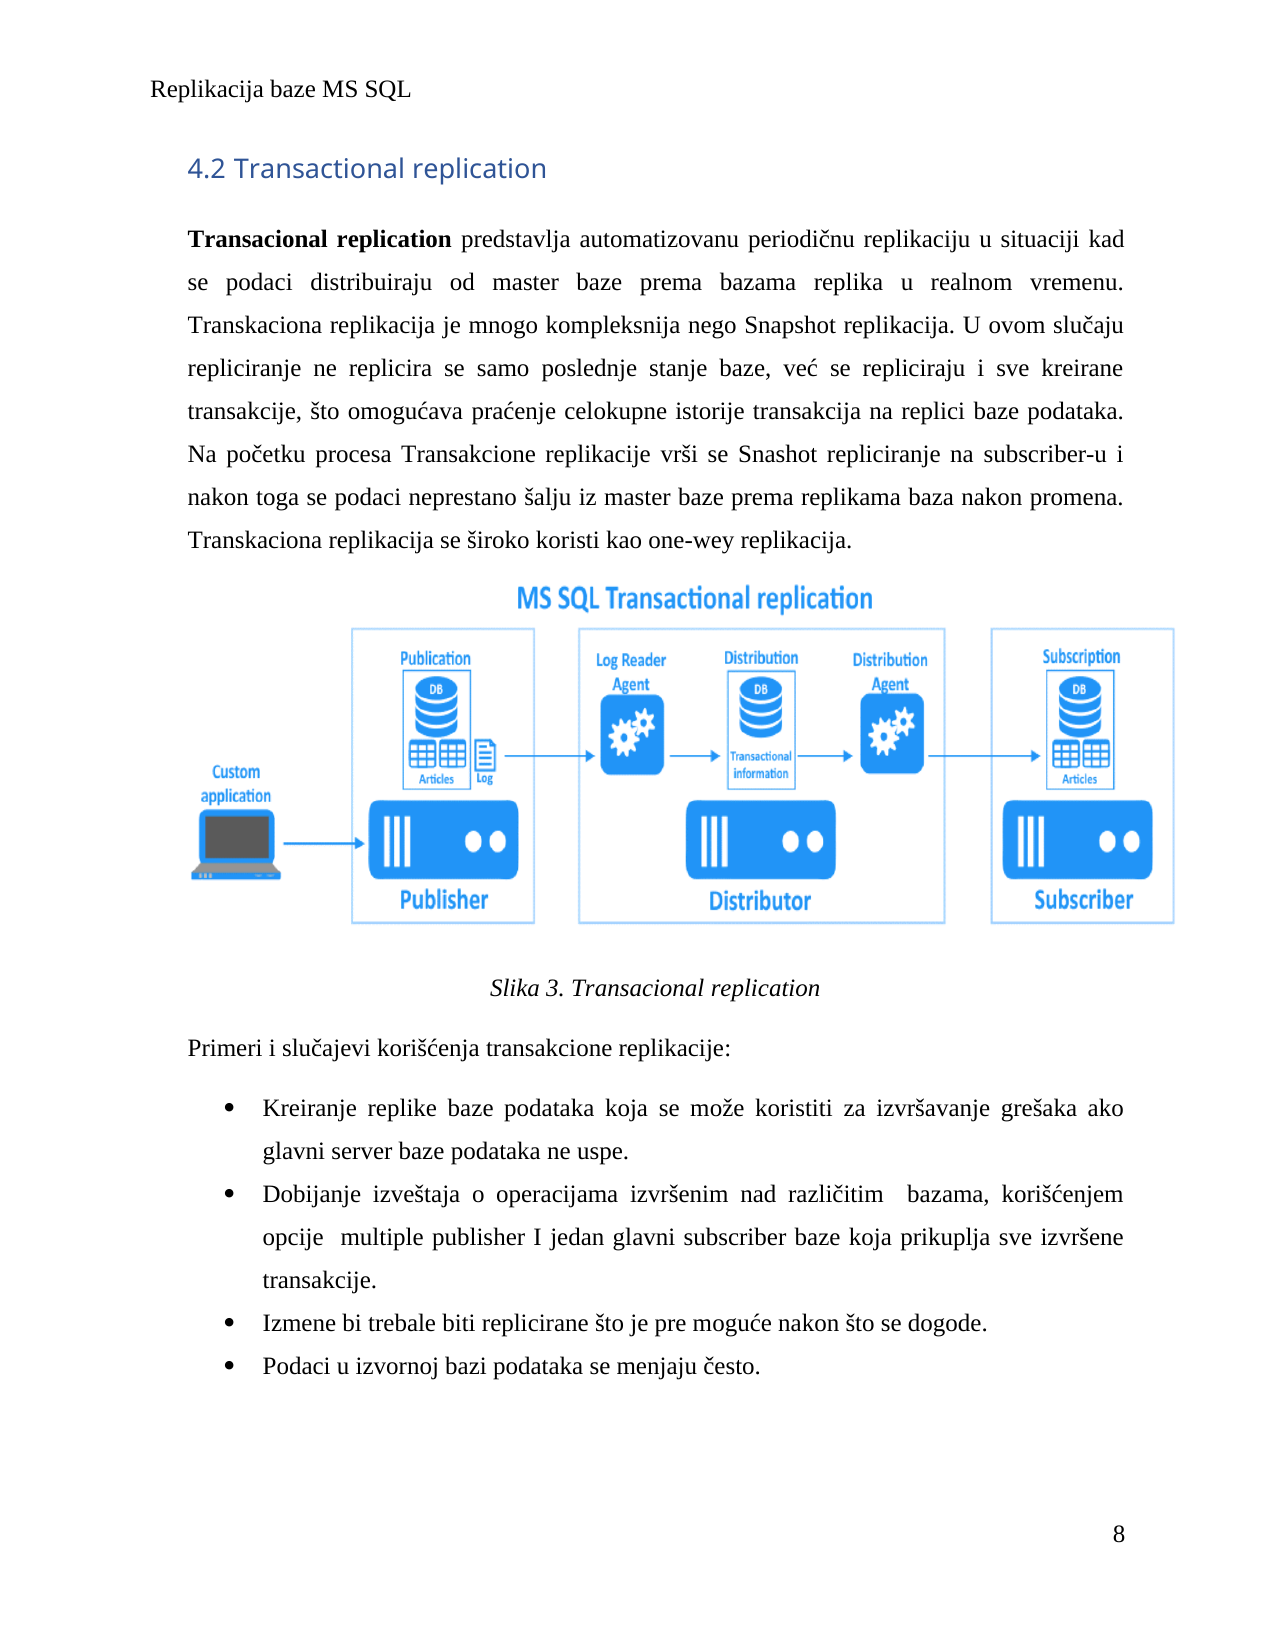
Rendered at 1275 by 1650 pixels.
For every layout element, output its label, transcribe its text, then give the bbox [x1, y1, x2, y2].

list Kreiranje replike baze podataka koja se može koristiti za izvršavanje grešaka ako glavni server baze podataka ne uspe. [225, 1093, 1125, 1164]
picture [161, 583, 1176, 928]
list Izmene bi trebale biti replicirane što je pre moguće nakon što se dogode. [225, 1308, 1125, 1337]
text Transacional replication predstavlja automatizovanu periodičnu replikaciju u situaciji kad se podaci distribuiraju od master baze prema bazama replika u realnom vremenu. Transkaciona replikacija je mnogo kompleksnija nego Snapshot replikacija. U ovom slučaju repliciranje ne replicira se samo poslednje stanje baze, već se repliciraju i sve kreirane transakcije, što omogućava praćenje celokupne istorije transakcija na replici baze podataka. Na početku procesa Transakcione replikacije vrši se Snashot repliciranje na subscriber-u i nakon toga se podaci neprestano šalju iz master baze prema replikama baza nakon promena. Transkaciona replikacija se široko koristi kao one-wey replikacija. [187, 224, 1125, 554]
text Slika 3. Transacional replication [187, 928, 1125, 1002]
subtitle Transactional replication [187, 150, 1125, 187]
text Primeri i slučajevi korišćenja transakcione replikacije: [187, 1033, 1125, 1062]
list Podaci u izvornoj bazi podataka se menjaju često. [225, 1351, 1125, 1380]
list Dobijanje izveštaja o operacijama izvršenim nad različitim bazama, korišćenjem opcije multiple publisher I jedan glavni subscriber baze koja prikuplja sve izvršene transakcije. [225, 1179, 1125, 1294]
